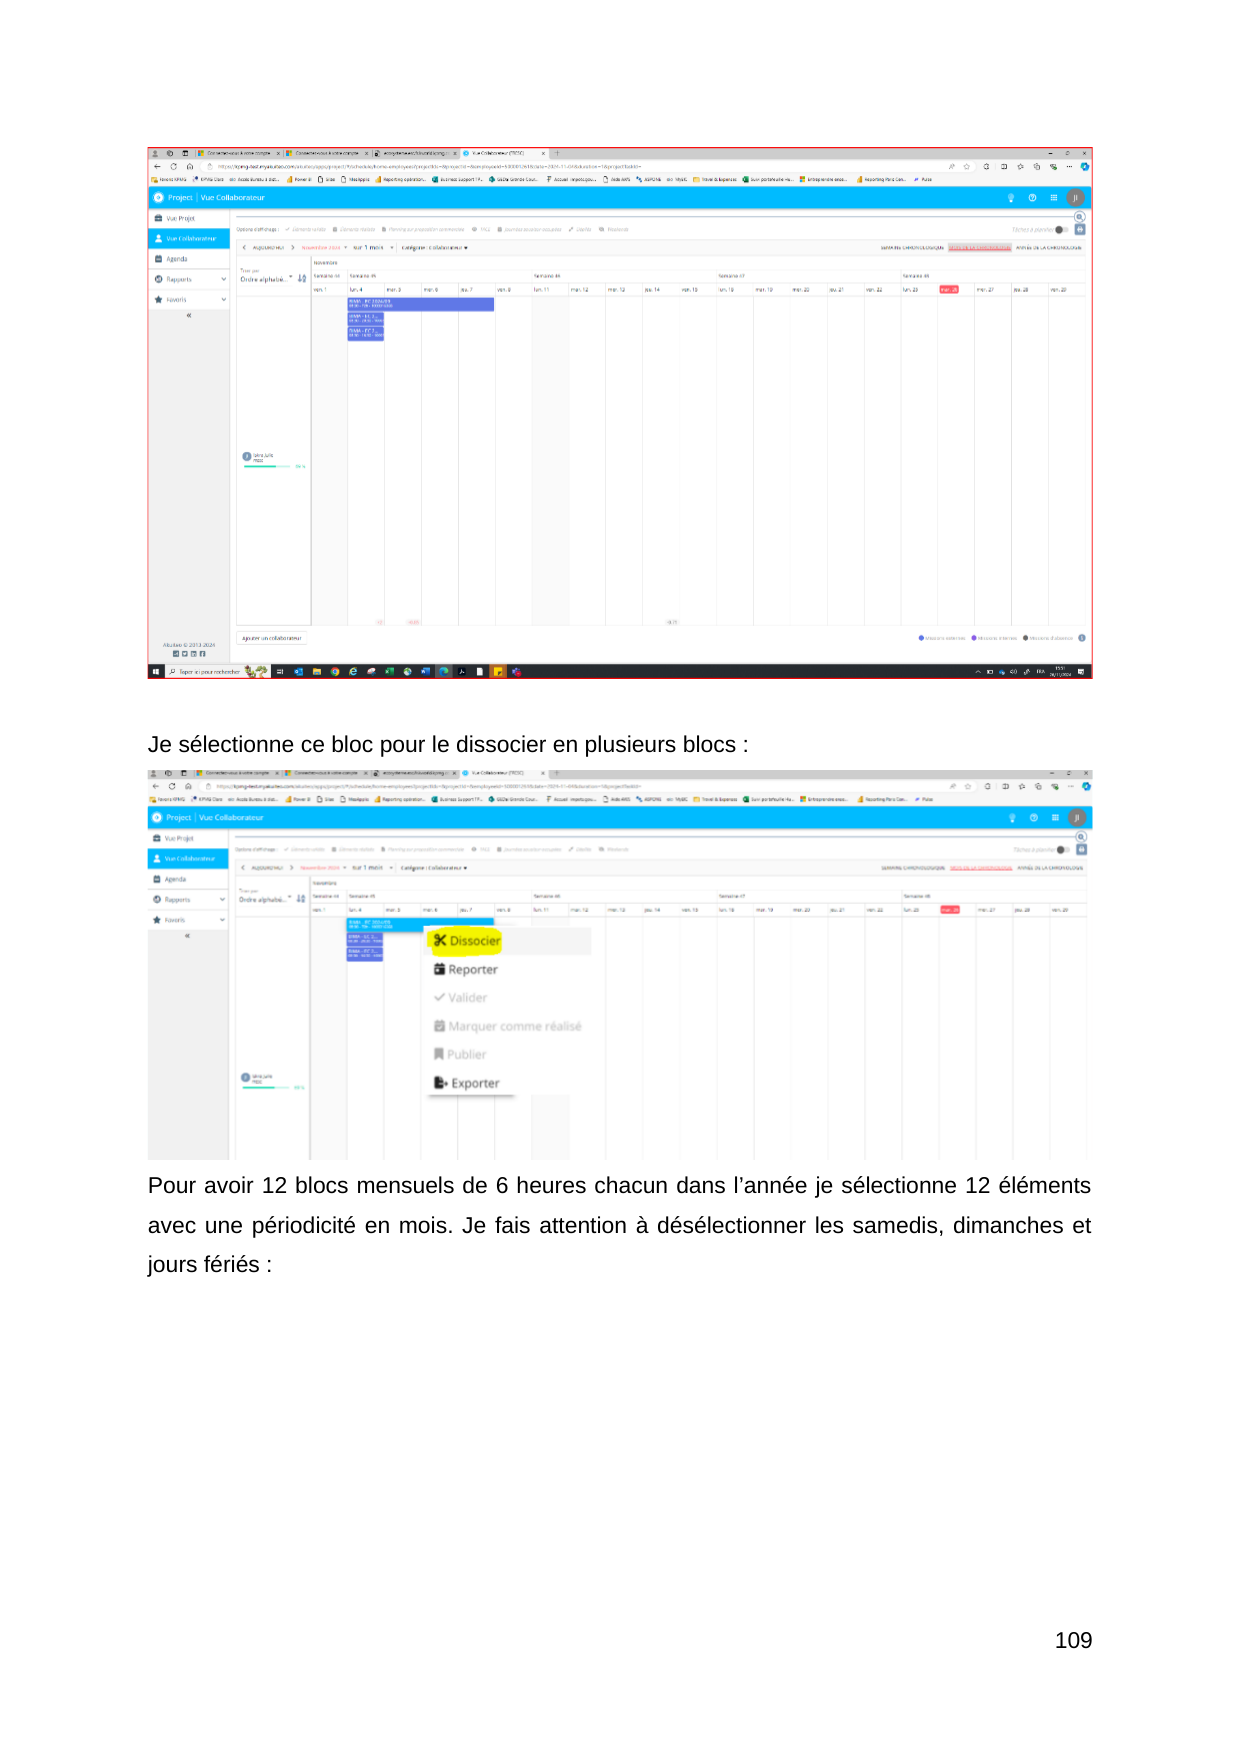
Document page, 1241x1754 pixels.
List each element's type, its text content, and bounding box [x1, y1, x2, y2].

picture [147, 809, 1093, 1160]
picture [151, 812, 162, 823]
picture [1030, 814, 1037, 821]
picture [147, 147, 1093, 679]
picture [220, 815, 262, 820]
text Pour avoir 12 blocs mensuels de 6 heures chacun dans l’année je sélectionne 12 éléments avec une périodicité en mois. Je fais attention à désélectionner les samedis, dimanches et jours fériés : [148, 1172, 1093, 1278]
text Je sélectionne ce bloc pour le dissocier en plusieurs blocs : [148, 731, 1093, 758]
picture [147, 770, 1093, 806]
picture [175, 817, 186, 821]
picture [1010, 814, 1015, 822]
picture [154, 855, 160, 862]
